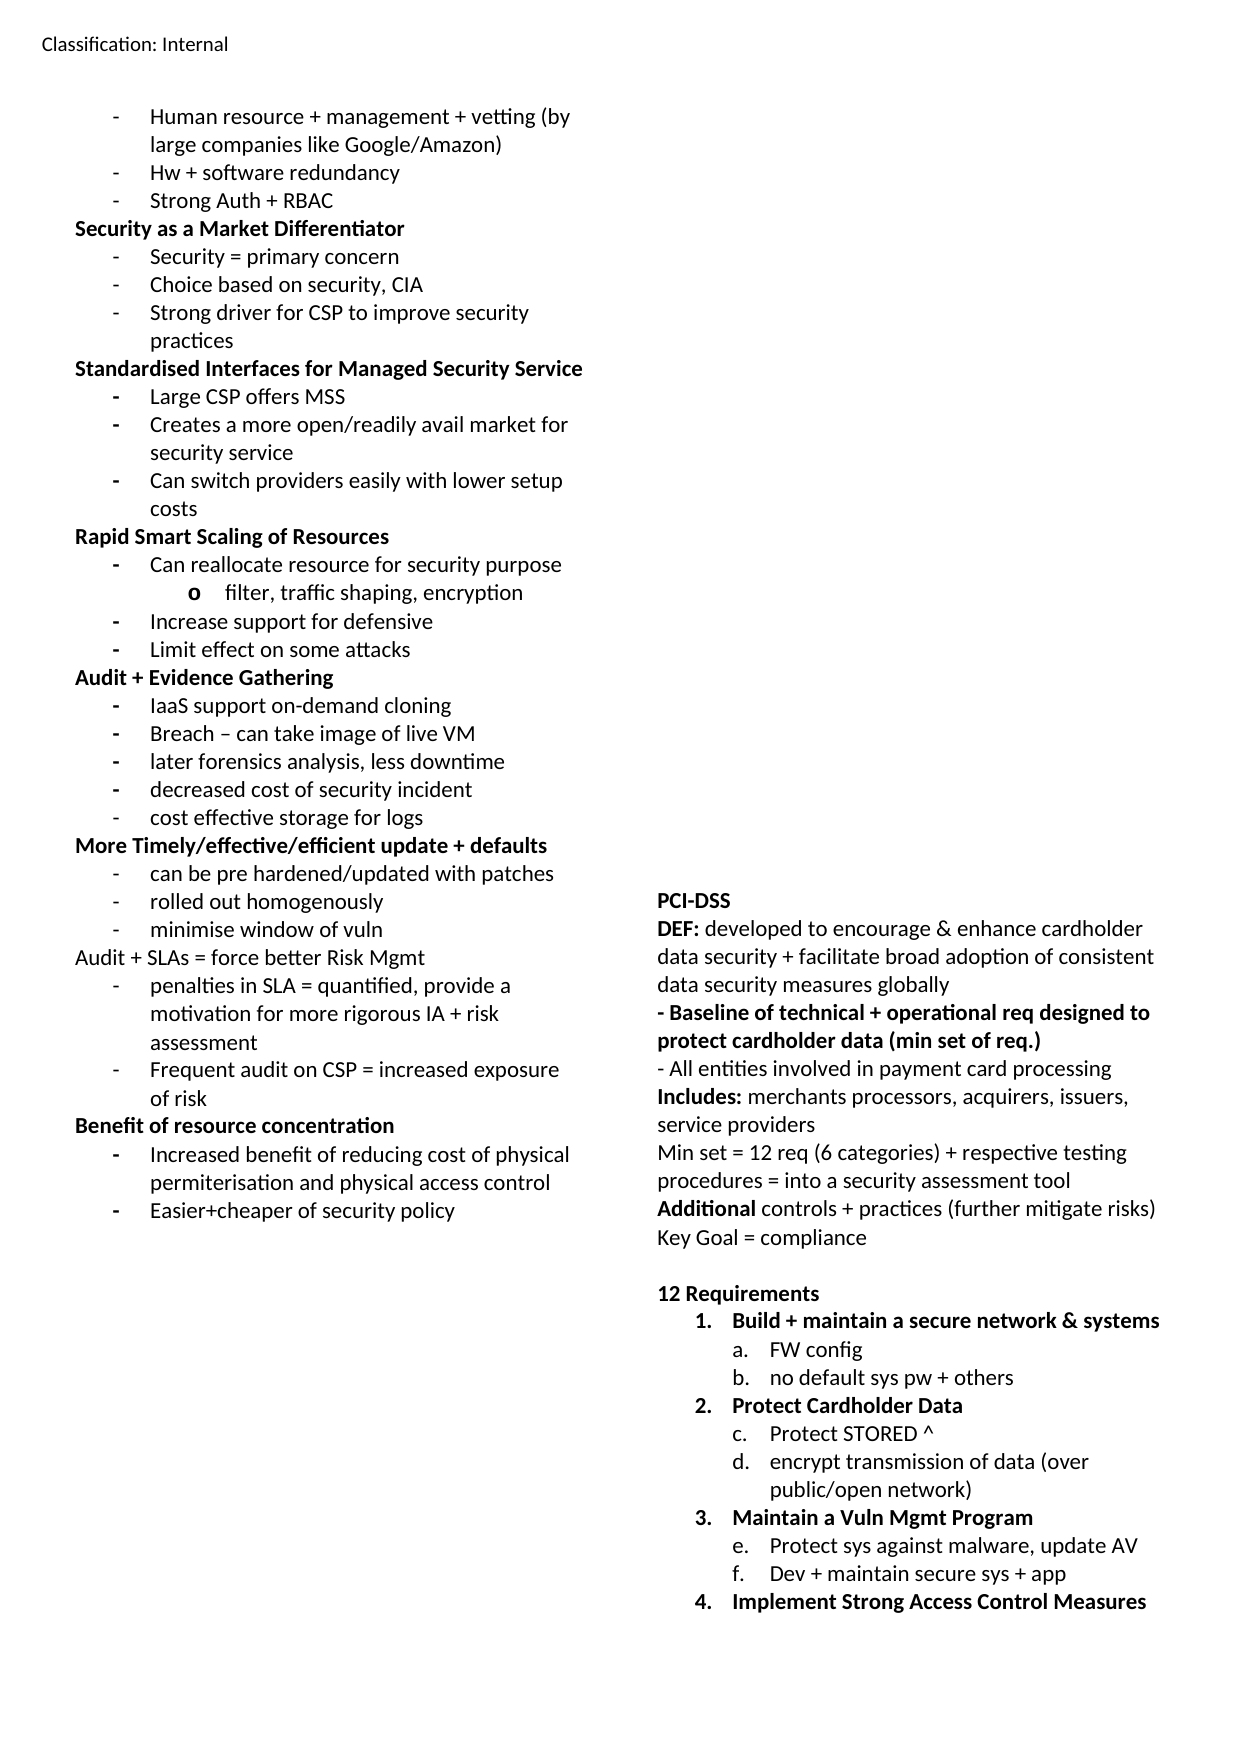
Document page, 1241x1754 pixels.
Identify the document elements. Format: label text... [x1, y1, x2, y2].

list Limit effect on some attacks [112, 635, 583, 663]
list Human resource + management + vetting (by large companies like Google/Amazon) [112, 102, 583, 158]
text Audit + SLAs = force better Risk Mgmt [75, 943, 583, 972]
list Large CSP offers MSS [112, 382, 583, 410]
text - Baseline of technical + operational req designed to protect cardholder data (min set of req.) [657, 998, 1165, 1054]
list Breach – can take image of live VM [112, 719, 583, 747]
list FW config [732, 1335, 1165, 1363]
list Dev + maintain secure sys + app [732, 1559, 1165, 1587]
list Easier+cheaper of security policy [112, 1196, 583, 1224]
list Frequent audit on CSP = increased exposure of risk [112, 1056, 583, 1112]
list Protect STORED ^ [732, 1419, 1165, 1447]
text Min set = 12 req (6 categories) + respective testing procedures = into a security assessment tool [657, 1138, 1165, 1194]
list Build + maintain a secure network & systems [694, 1307, 1165, 1335]
list Choice based on security, CIA [112, 270, 583, 298]
list decreased cost of security incident [112, 775, 583, 803]
list Protect sys against malware, update AV [732, 1531, 1165, 1559]
list Creates a more open/readily avail market for security service [112, 410, 583, 466]
list Protect Cardholder Data [694, 1391, 1165, 1419]
list penalties in SLA = quantified, provide a motivation for more rigorous IA + risk assessment [112, 972, 583, 1056]
text Includes: merchants processors, acquirers, issuers, service providers [657, 1082, 1165, 1138]
text - All entities involved in payment card processing [657, 1054, 1165, 1082]
list minimise window of vuln [112, 916, 583, 943]
list Security = primary concern [112, 242, 583, 270]
list Can reallocate resource for security purpose [112, 550, 583, 578]
text Benefit of resource concentration [75, 1112, 583, 1140]
list encrypt transmission of data (over public/open network) [732, 1447, 1165, 1503]
text Standardised Interfaces for Managed Security Service [75, 354, 583, 382]
list filter, traffic shaping, encryption [187, 578, 583, 607]
list Strong driver for CSP to improve security practices [112, 298, 583, 354]
text Key Goal = compliance [657, 1223, 1165, 1251]
list later forensics analysis, less downtime [112, 747, 583, 775]
text Rapid Smart Scaling of Resources [75, 522, 583, 550]
list cost effective storage for logs [112, 803, 583, 831]
text DEF: developed to encourage & enhance cardholder data security + facilitate broad adoption of consistent data security measures globally [657, 914, 1165, 998]
list Increased benefit of reducing cost of physical permiterisation and physical access control [112, 1140, 583, 1196]
list rolled out homogenously [112, 887, 583, 916]
text Additional controls + practices (further mitigate risks) [657, 1194, 1165, 1223]
text Audit + Evidence Gathering [75, 663, 583, 691]
list IaaS support on-demand cloning [112, 691, 583, 719]
list Hw + software redundancy [112, 158, 583, 186]
list no default sys pw + others [732, 1363, 1165, 1391]
list Maintain a Vuln Mgmt Program [694, 1503, 1165, 1531]
list Can switch providers easily with lower setup costs [112, 466, 583, 522]
text PCI-DSS [657, 886, 1165, 914]
list Increase support for defensive [112, 607, 583, 635]
text 12 Requirements [657, 1279, 1165, 1307]
list Strong Auth + RBAC [112, 186, 583, 214]
list can be pre hardened/updated with patches [112, 859, 583, 887]
text More Timely/effective/efficient update + defaults [75, 831, 583, 859]
list Implement Strong Access Control Measures [694, 1587, 1165, 1615]
text Security as a Market Differentiator [75, 214, 583, 242]
